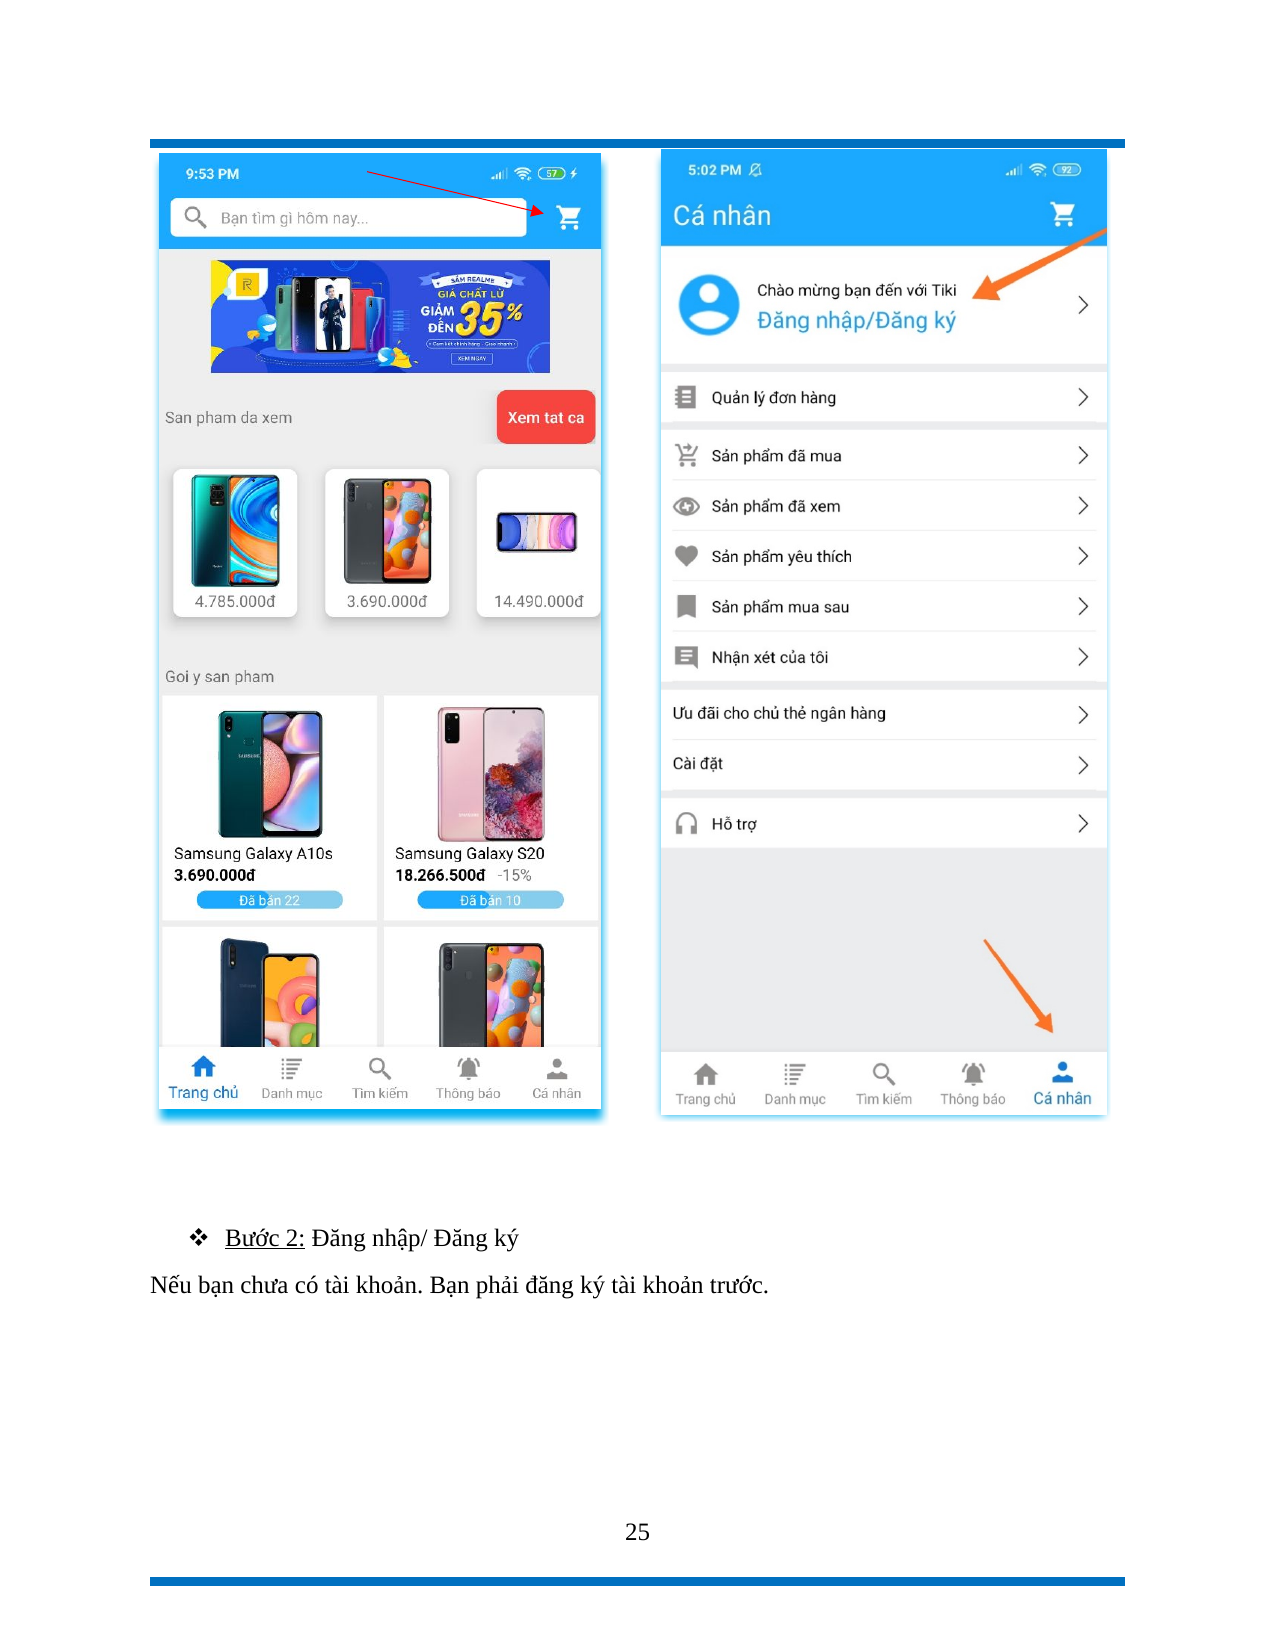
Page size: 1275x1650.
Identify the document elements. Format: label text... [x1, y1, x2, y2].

list Bước 2: Đăng nhập/ Đăng ký [187, 1223, 1125, 1251]
picture [661, 149, 1107, 1115]
text Nếu bạn chưa có tài khoản. Bạn phải đăng ký tài khoản trước. [150, 1270, 1125, 1299]
picture [159, 153, 601, 1109]
